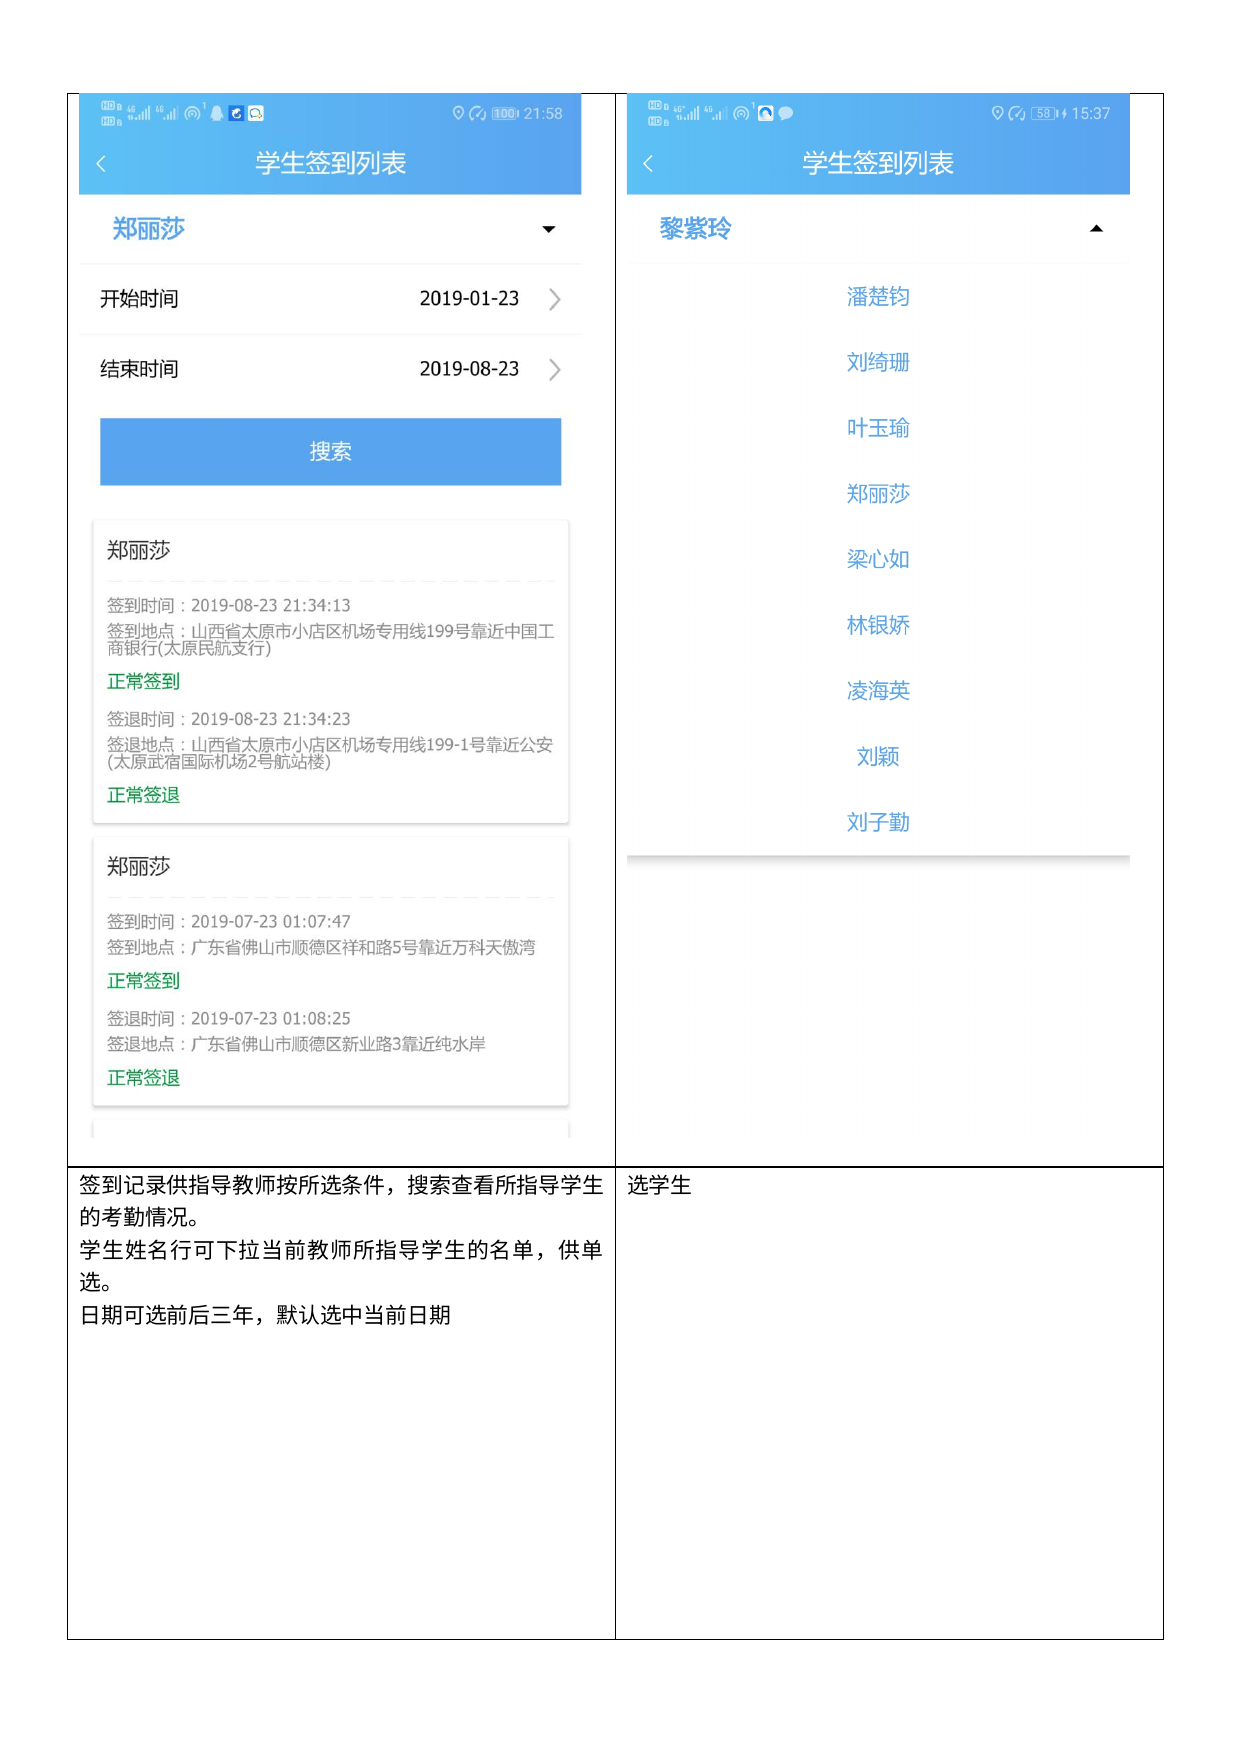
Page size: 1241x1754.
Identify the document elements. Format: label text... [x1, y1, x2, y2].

picture [626, 93, 1130, 1139]
table_cell 签到记录供指导教师按所选条件，搜索查看所指导学生的考勤情况。 学生姓名行可下拉当前教师所指导学生的名单，供单选。 日期可选前后三年，默认选中当前日期 [68, 1168, 615, 1639]
picture [79, 93, 582, 1138]
table_cell [616, 94, 1163, 1166]
table_cell 选学生 [616, 1168, 1163, 1639]
table_cell [68, 94, 615, 1166]
